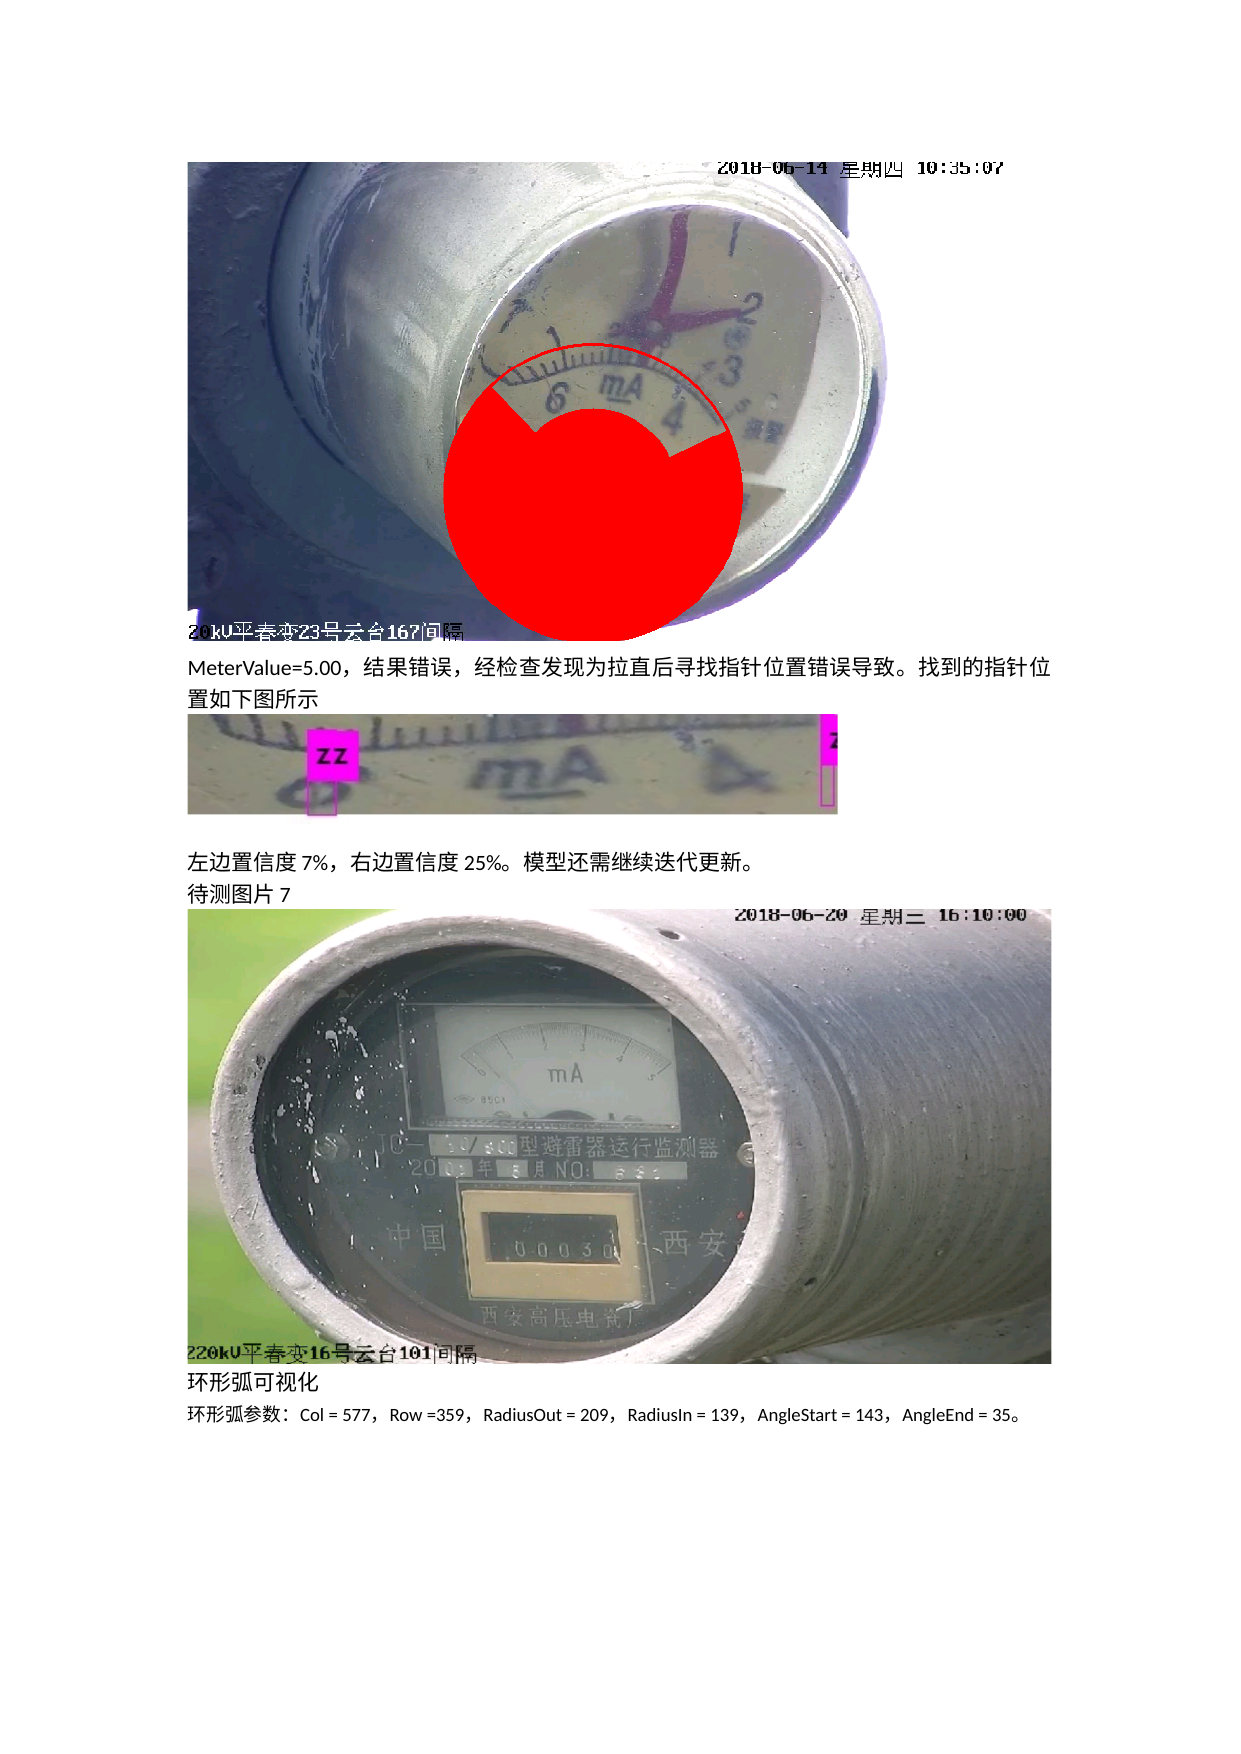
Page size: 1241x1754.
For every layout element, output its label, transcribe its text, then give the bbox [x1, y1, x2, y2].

list 待测图片7 [187, 877, 1053, 909]
list 环形弧参数：Col = 577，Row =359，RadiusOut = 209，RadiusIn = 139，AngleStart = 143，AngleEnd = 35。 [187, 1397, 1053, 1429]
picture [187, 909, 1052, 1364]
list 左边置信度7%，右边置信度25%。模型还需继续迭代更新。 [187, 844, 1053, 877]
picture [187, 162, 1053, 641]
list 环形弧可视化 [187, 1364, 1053, 1397]
list MeterValue=5.00，结果错误，经检查发现为拉直后寻找指针位置错误导致。找到的指针位置如下图所示 [187, 649, 1053, 714]
picture [187, 714, 838, 824]
